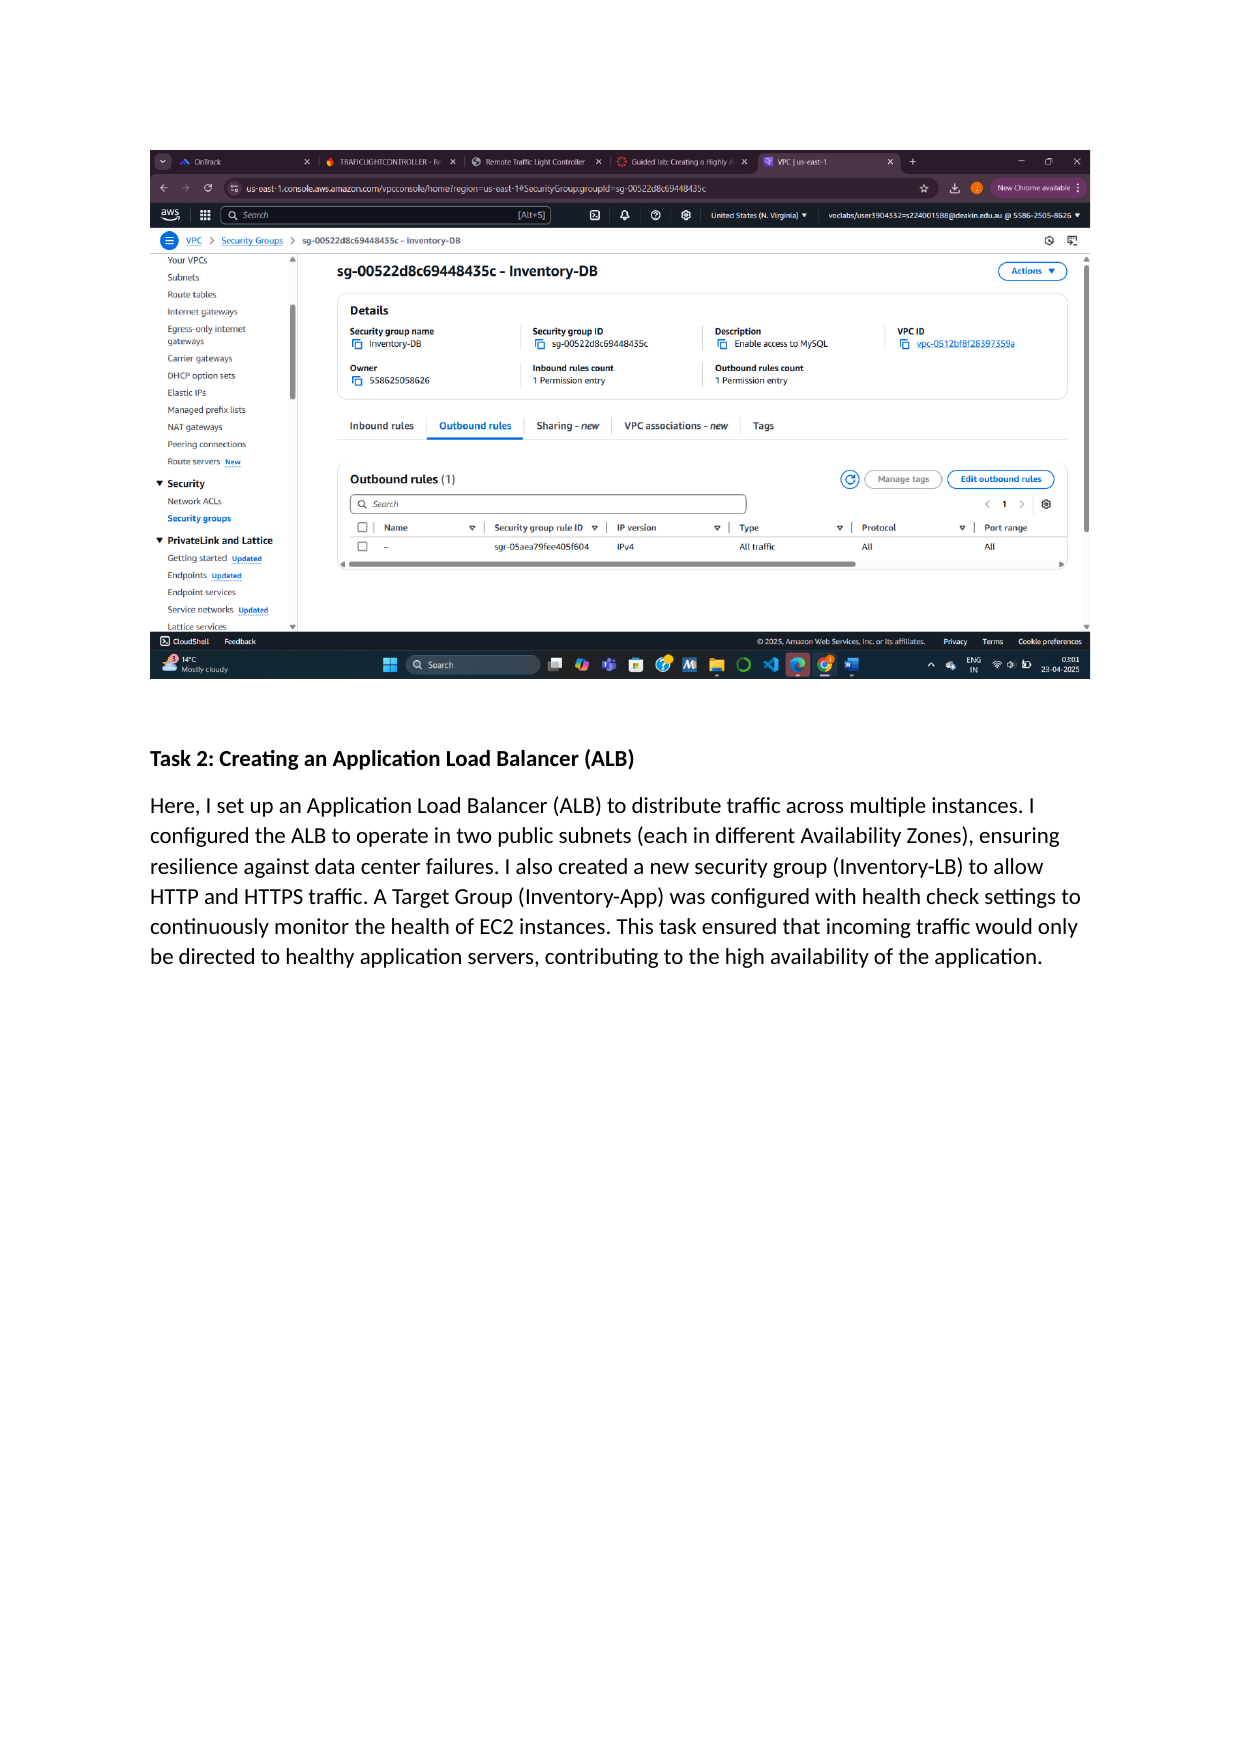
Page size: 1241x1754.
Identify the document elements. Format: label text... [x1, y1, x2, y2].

text Task 2: Creating an Application Load Balancer (ALB) [150, 744, 1090, 773]
text Here, I set up an Application Load Balancer (ALB) to distribute traffic across multiple instances. I configured the ALB to operate in two public subnets (each in different Availability Zones), ensuring resilience against data center failures. I also created a new security group (Inventory-LB) to allow HTTP and HTTPS traffic. A Target Group (Inventory-App) was configured with health check settings to continuously monitor the health of EC2 instances. This task ensured that incoming traffic would only be directed to healthy application servers, contributing to the high availability of the application. [150, 791, 1090, 971]
picture [150, 150, 1091, 679]
